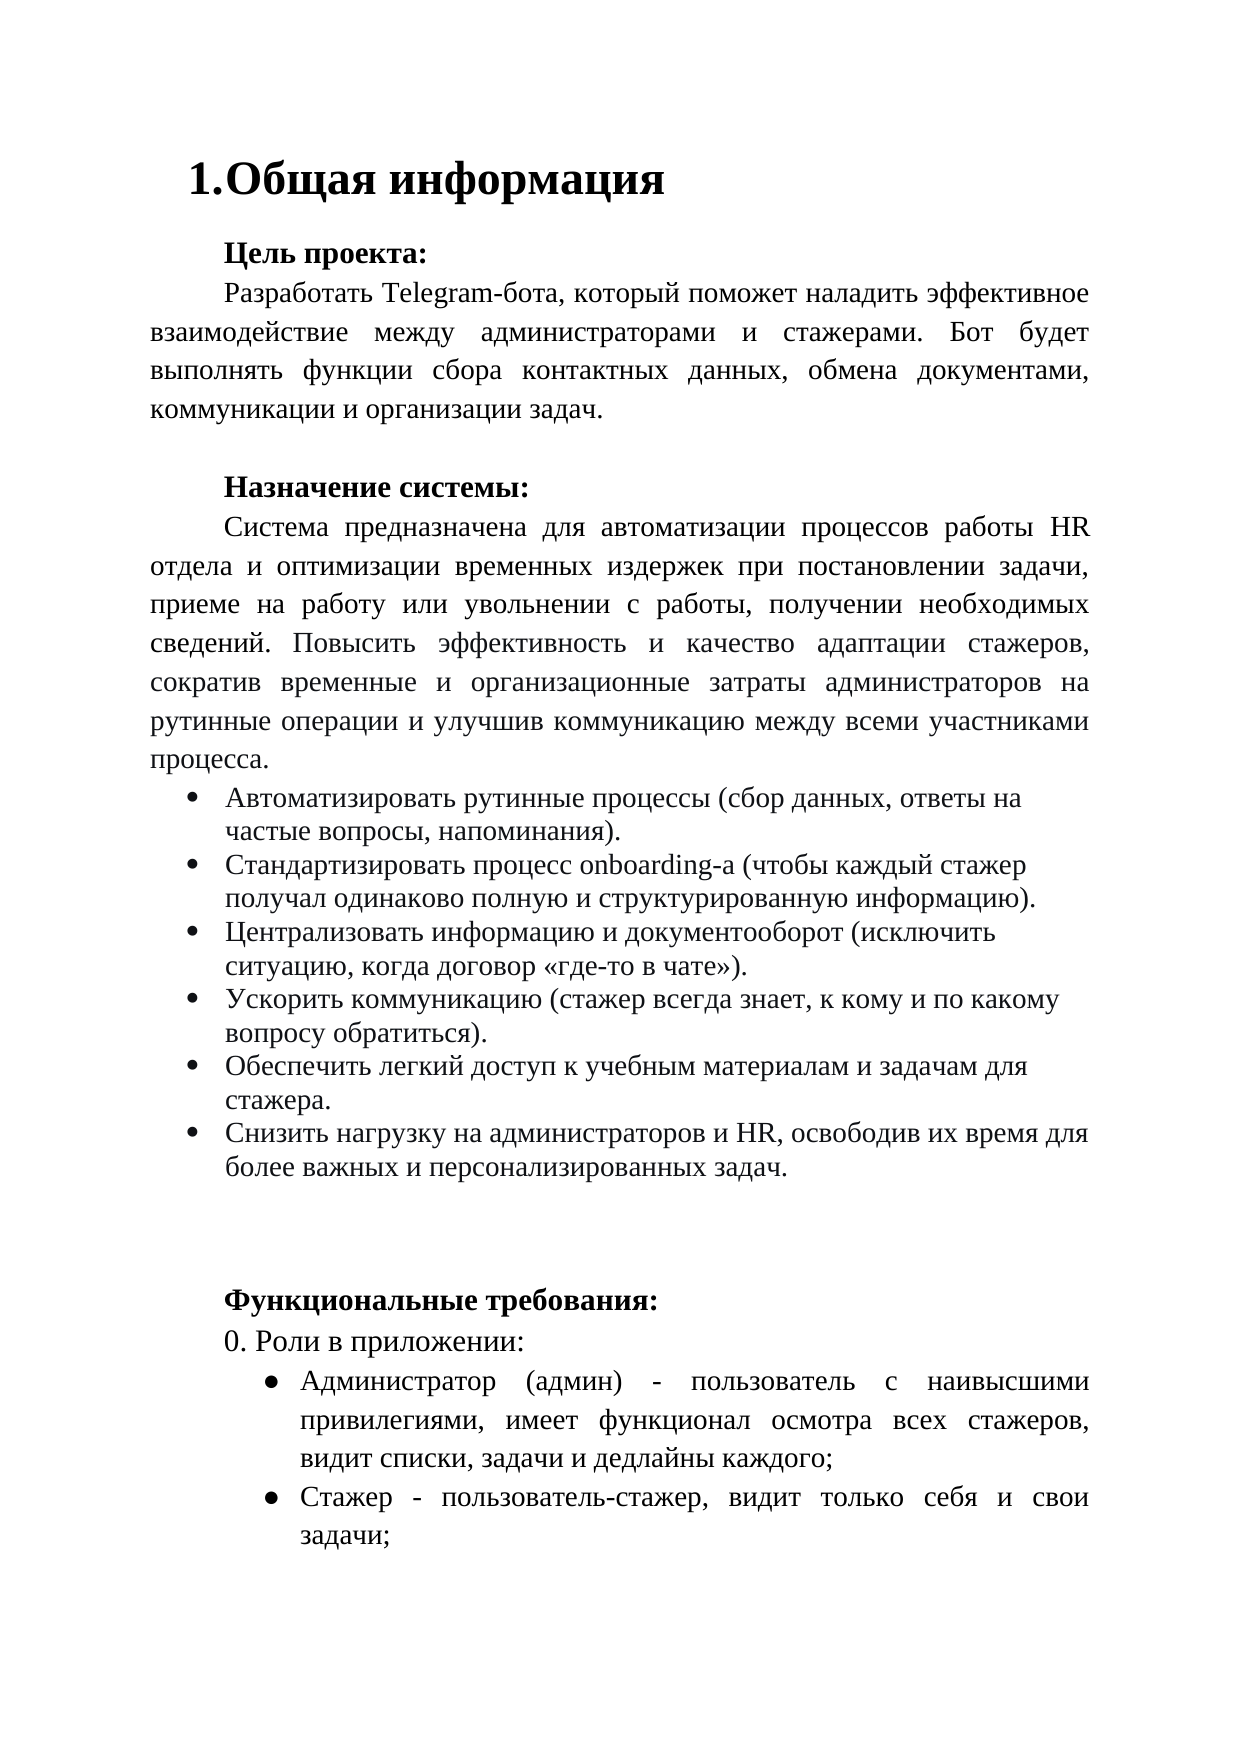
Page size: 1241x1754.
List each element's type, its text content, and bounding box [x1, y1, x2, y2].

text Цель проекта: [150, 234, 1090, 270]
text Система предназначена для автоматизации процессов работы HR отдела и оптимизации временных издержек при постановлении задачи, приеме на работу или увольнении с работы, получении необходимых сведений. Повысить эффективность и качество адаптации стажеров, сократив временные и организационные затраты администраторов на рутинные операции и улучшив коммуникацию между всеми участниками процесса. [150, 509, 1090, 664]
list Обеспечить легкий доступ к учебным материалам и задачам для стажера. [187, 1048, 1090, 1116]
title Общая информация [187, 150, 1090, 205]
list Ускорить коммуникацию (стажер всегда знает, к кому и по какому вопросу обратиться). [187, 981, 1090, 1048]
list Стандартизировать процесс onboarding-а (чтобы каждый стажер получал одинаково полную и структурированную информацию). [187, 847, 1090, 914]
text Назначение системы: [150, 468, 1090, 504]
list Снизить нагрузку на администраторов и HR, освободив их время для более важных и персонализированных задач. [187, 1116, 1090, 1183]
subtitle 0. Роли в приложении: [150, 1322, 1090, 1358]
text Система предназначена для автоматизации процессов работы HR отдела и оптимизации временных издержек при постановлении задачи, приеме на работу или увольнении с работы, получении необходимых сведений. Повысить эффективность и качество адаптации стажеров, сократив временные и организационные затраты администраторов на рутинные операции и улучшив коммуникацию между всеми участниками процесса. [150, 736, 1090, 775]
list Централизовать информацию и документооборот (исключить ситуацию, когда договор «где-то в чате»). [187, 914, 1090, 981]
list Администратор (админ) - пользователь с наивысшими привилегиями, имеет функционал осмотра всех стажеров, видит списки, задачи и дедлайны каждого; [262, 1363, 1090, 1474]
list Автоматизировать рутинные процессы (сбор данных, ответы на частые вопросы, напоминания). [187, 780, 1090, 847]
text Функциональные требования: [150, 1281, 1090, 1317]
text Разработать Telegram-бота, который поможет наладить эффективное взаимодействие между администраторами и стажерами. Бот будет выполнять функции сбора контактных данных, обмена документами, коммуникации и организации задач. [150, 275, 1090, 424]
list Стажер - пользователь-стажер, видит только себя и свои задачи; [262, 1479, 1090, 1551]
